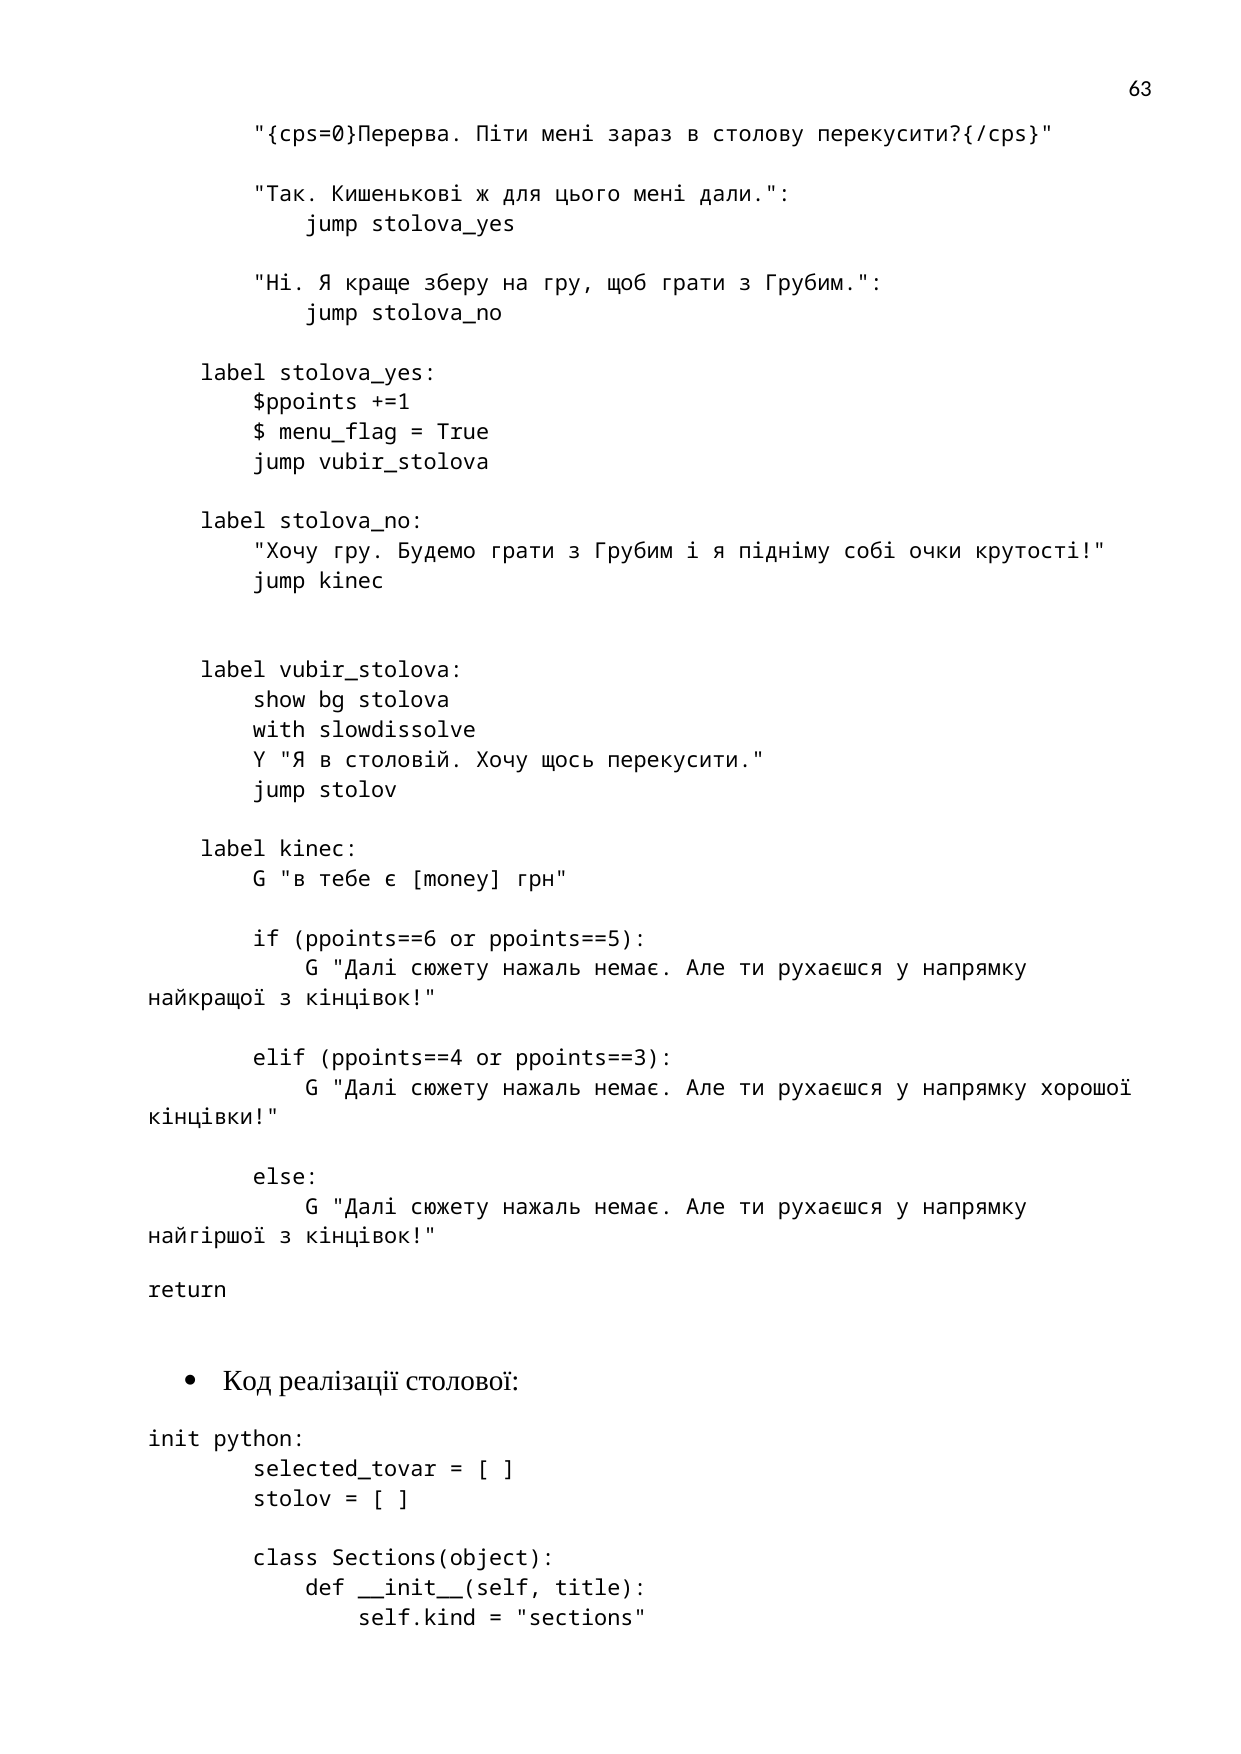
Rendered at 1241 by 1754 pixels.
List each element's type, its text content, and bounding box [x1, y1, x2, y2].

text show bg stolova [148, 684, 1152, 714]
text self.kind = "sections" [148, 1602, 1152, 1631]
text jump vubir_stolova [148, 446, 1152, 476]
text def __init__(self, title): [148, 1572, 1152, 1602]
text G "в тебе є [money] грн" [148, 863, 1152, 893]
text selected_tovar = [ ] [148, 1453, 1152, 1482]
text if (ppoints==6 or ppoints==5): [148, 922, 1152, 952]
text else: [148, 1161, 1152, 1191]
text jump stolova_no [148, 297, 1152, 327]
text class Sections(object): [148, 1542, 1152, 1572]
text jump kinec [148, 565, 1152, 595]
text "Ні. Я краще зберу на гру, щоб грати з Грубим.": [148, 267, 1152, 297]
text label stolova_yes: [148, 356, 1152, 386]
text $ menu_flag = True [148, 416, 1152, 446]
text label stolova_no: [148, 505, 1152, 535]
text elif (ppoints==4 or ppoints==3): [148, 1042, 1152, 1071]
text init python: [148, 1423, 1152, 1453]
text return [148, 1274, 1152, 1304]
text label kinec: [148, 833, 1152, 863]
text jump stolova_yes [148, 207, 1152, 237]
list Код реалізації столової: [185, 1363, 1152, 1397]
text jump stolov [148, 773, 1152, 803]
text Y "Я в столовій. Хочу щось перекусити." [148, 744, 1152, 773]
text "{cps=0}Перерва. Піти мені зараз в столову перекусити?{/cps}" [148, 118, 1152, 148]
text "Хочу гру. Будемо грати з Грубим і я підніму собі очки крутості!" [148, 535, 1152, 565]
text G "Далі сюжету нажаль немає. Але ти рухаєшся у напрямку найгіршої з кінцівок!" [148, 1191, 1152, 1250]
text label vubir_stolova: [148, 654, 1152, 684]
text "Так. Кишенькові ж для цього мені дали.": [148, 178, 1152, 207]
text $ppoints +=1 [148, 386, 1152, 416]
text stolov = [ ] [148, 1482, 1152, 1512]
text with slowdissolve [148, 714, 1152, 744]
text G "Далі сюжету нажаль немає. Але ти рухаєшся у напрямку хорошої кінцівки!" [148, 1071, 1152, 1131]
text G "Далі сюжету нажаль немає. Але ти рухаєшся у напрямку найкращої з кінцівок!" [148, 952, 1152, 1012]
